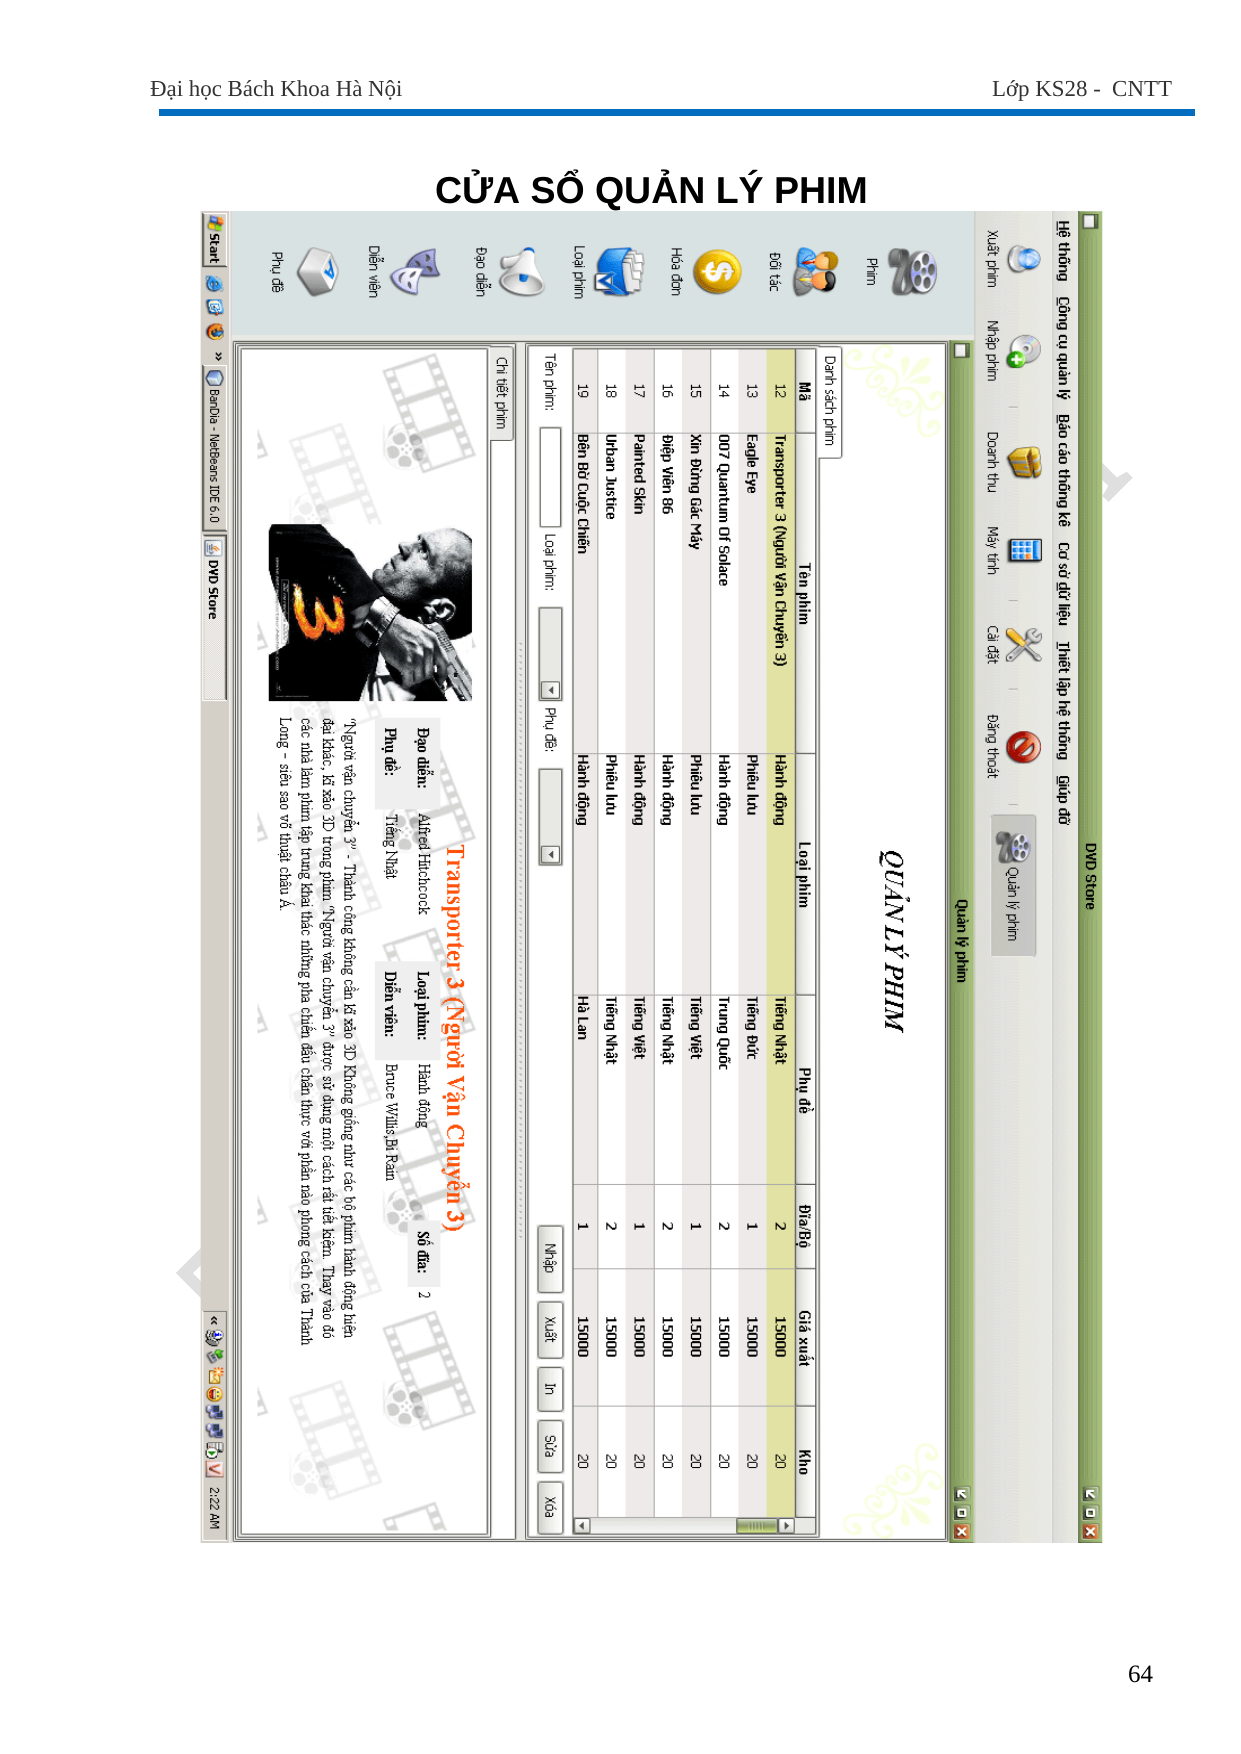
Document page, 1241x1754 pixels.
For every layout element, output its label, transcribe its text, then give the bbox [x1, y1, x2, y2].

picture [200, 211, 1103, 1543]
